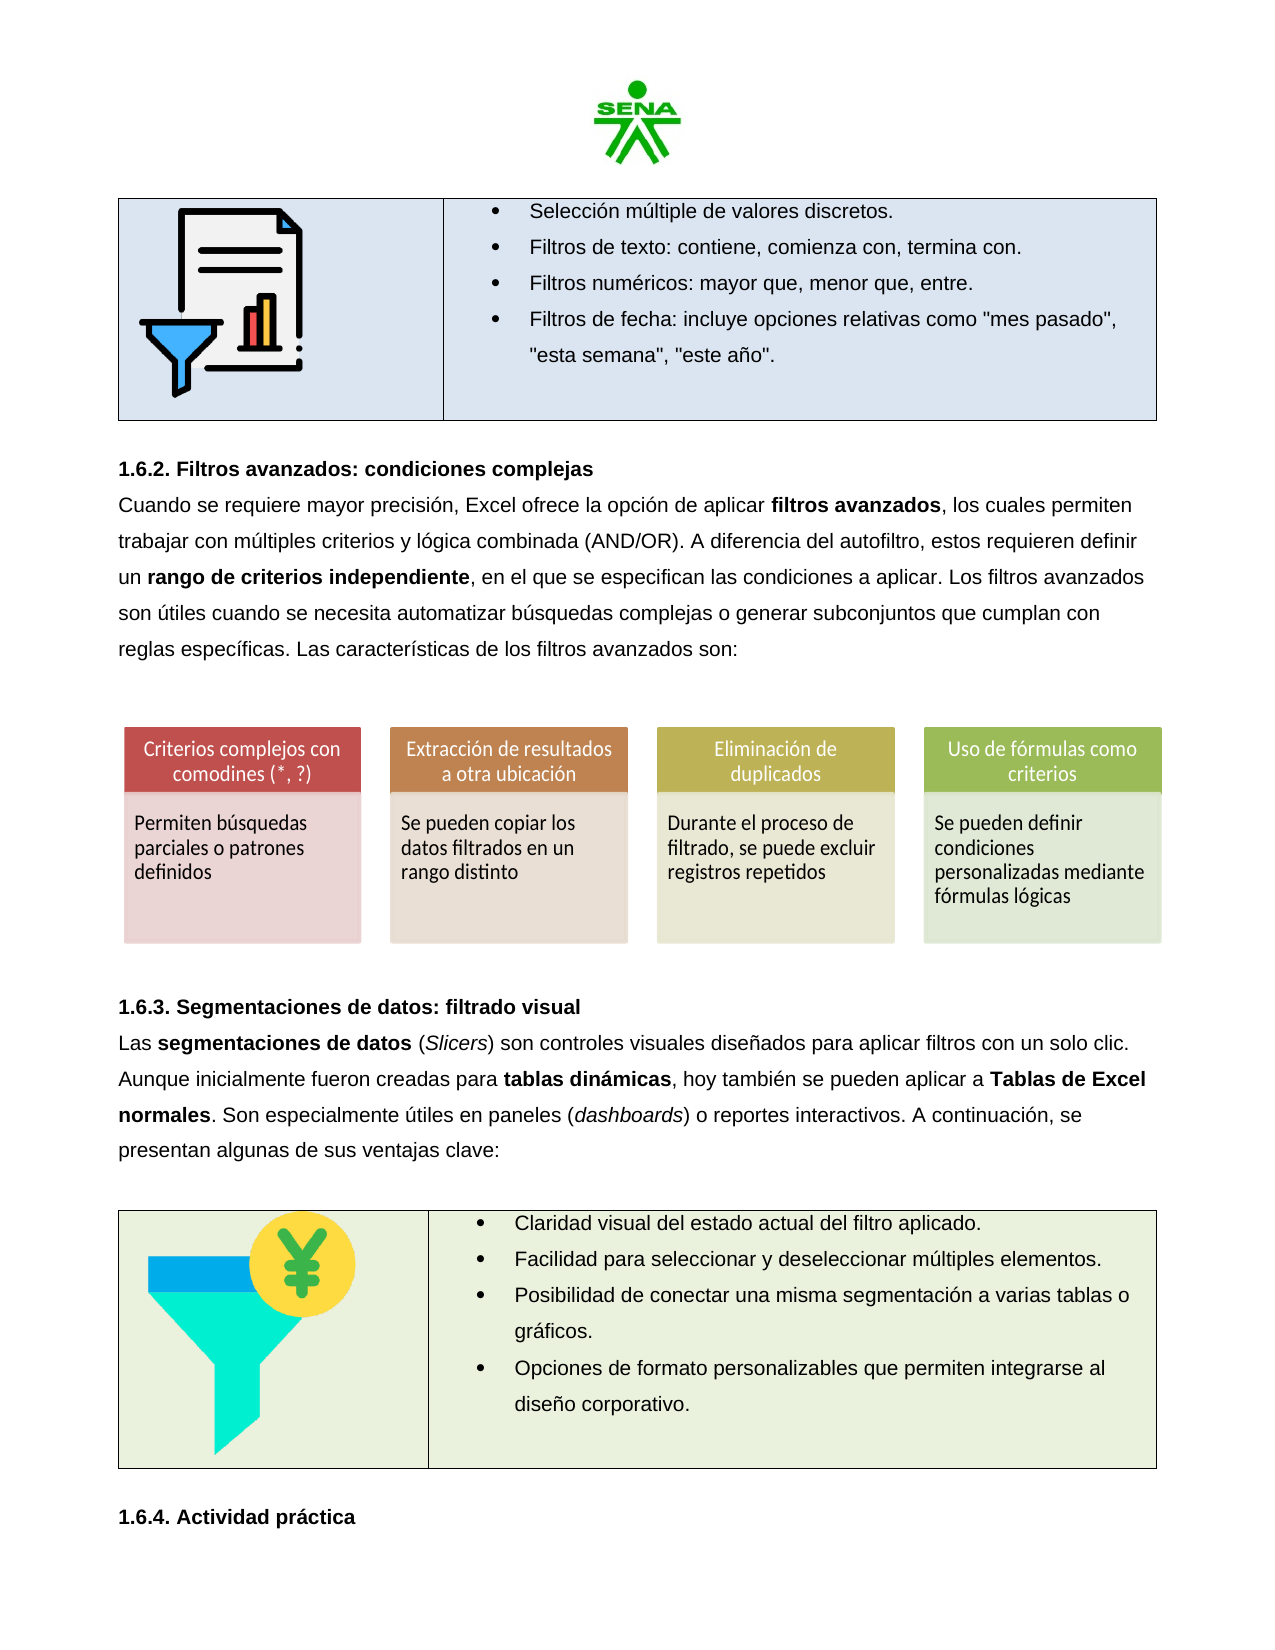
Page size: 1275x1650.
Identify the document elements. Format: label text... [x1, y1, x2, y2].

picture [129, 198, 338, 407]
text 1.6.3. Segmentaciones de datos: filtrado visual [118, 994, 1157, 1018]
text 1.6.2. Filtros avanzados: condiciones complejas [118, 457, 1157, 481]
table_header Claridad visual del estado actual del filtro aplicado. Facilidad para seleccionar y deseleccionar múltiples elementos. Posibilidad de conectar una misma segmentación a varias tablas o gráficos. Opciones de formato personalizables que permiten integrarse al diseño corporativo. [429, 1211, 1156, 1468]
text Cuando se requiere mayor precisión, Excel ofrece la opción de aplicar filtros avanzados, los cuales permiten trabajar con múltiples criterios y lógica combinada (AND/OR). A diferencia del autofiltro, estos requieren definir un rango de criterios independiente, en el que se especifican las condiciones a aplicar. Los filtros avanzados son útiles cuando se necesita automatizar búsquedas complejas o generar subconjuntos que cumplan con reglas específicas. Las características de los filtros avanzados son: [118, 493, 1157, 661]
table_header Selección múltiple de valores discretos. Filtros de texto: contiene, comienza con, termina con. Filtros numéricos: mayor que, menor que, entre. Filtros de fecha: incluye opciones relativas como "mes pasado", "esta semana", "este año". [444, 199, 1156, 420]
table_header [119, 1211, 428, 1468]
text Las segmentaciones de datos (Slicers) son controles visuales diseñados para aplicar filtros con un solo clic. Aunque inicialmente fueron creadas para tablas dinámicas, hoy también se pueden aplicar a Tablas de Excel normales. Son especialmente útiles en paneles (dashboards) o reportes interactivos. A continuación, se presentan algunas de sus ventajas clave: [118, 1031, 1157, 1162]
table_header [119, 199, 443, 420]
picture [588, 75, 687, 172]
text 1.6.4. Actividad práctica [118, 1504, 1157, 1528]
picture [129, 1211, 374, 1455]
